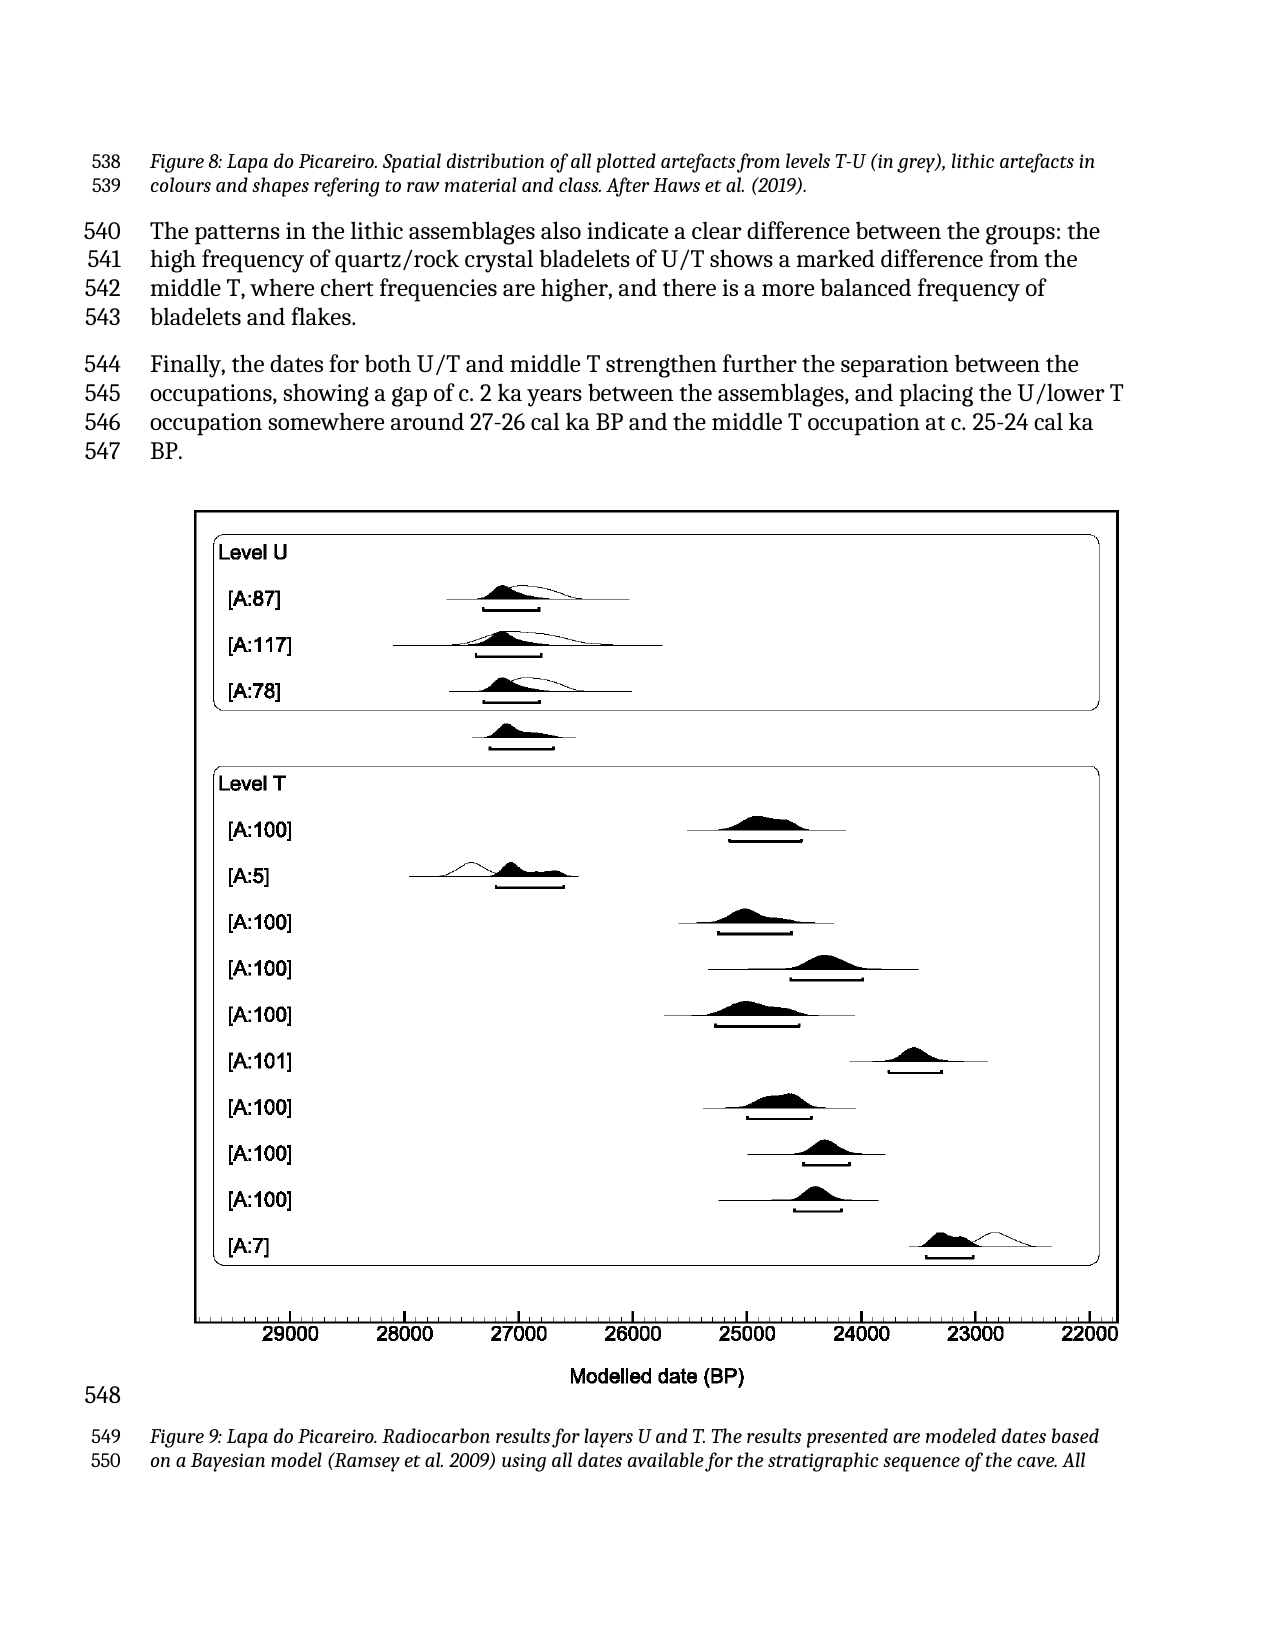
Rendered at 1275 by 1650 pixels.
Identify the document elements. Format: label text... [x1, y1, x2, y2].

text Figure 8: Lapa do Picareiro. Spatial distribution of all plotted artefacts from levels T-U (in grey), lithic artefacts in colours and shapes refering to raw material and class. After Haws et al. (2019). [150, 150, 1125, 198]
text The patterns in the lithic assemblages also indicate a clear difference between the groups: the high frequency of quartz/rock crystal bladelets of U/T shows a marked difference from the middle T, where chert frequencies are higher, and there is a more balanced frequency of bladelets and flakes. [150, 217, 1125, 332]
text Finally, the dates for both U/T and middle T strengthen further the separation between the occupations, showing a gap of c. 2 ka years between the assemblages, and placing the U/lower T occupation somewhere around 27-26 cal ka BP and the middle T occupation at c. 25-24 cal ka BP. [150, 350, 1125, 465]
picture [168, 484, 1144, 1404]
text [150, 1425, 1125, 1473]
